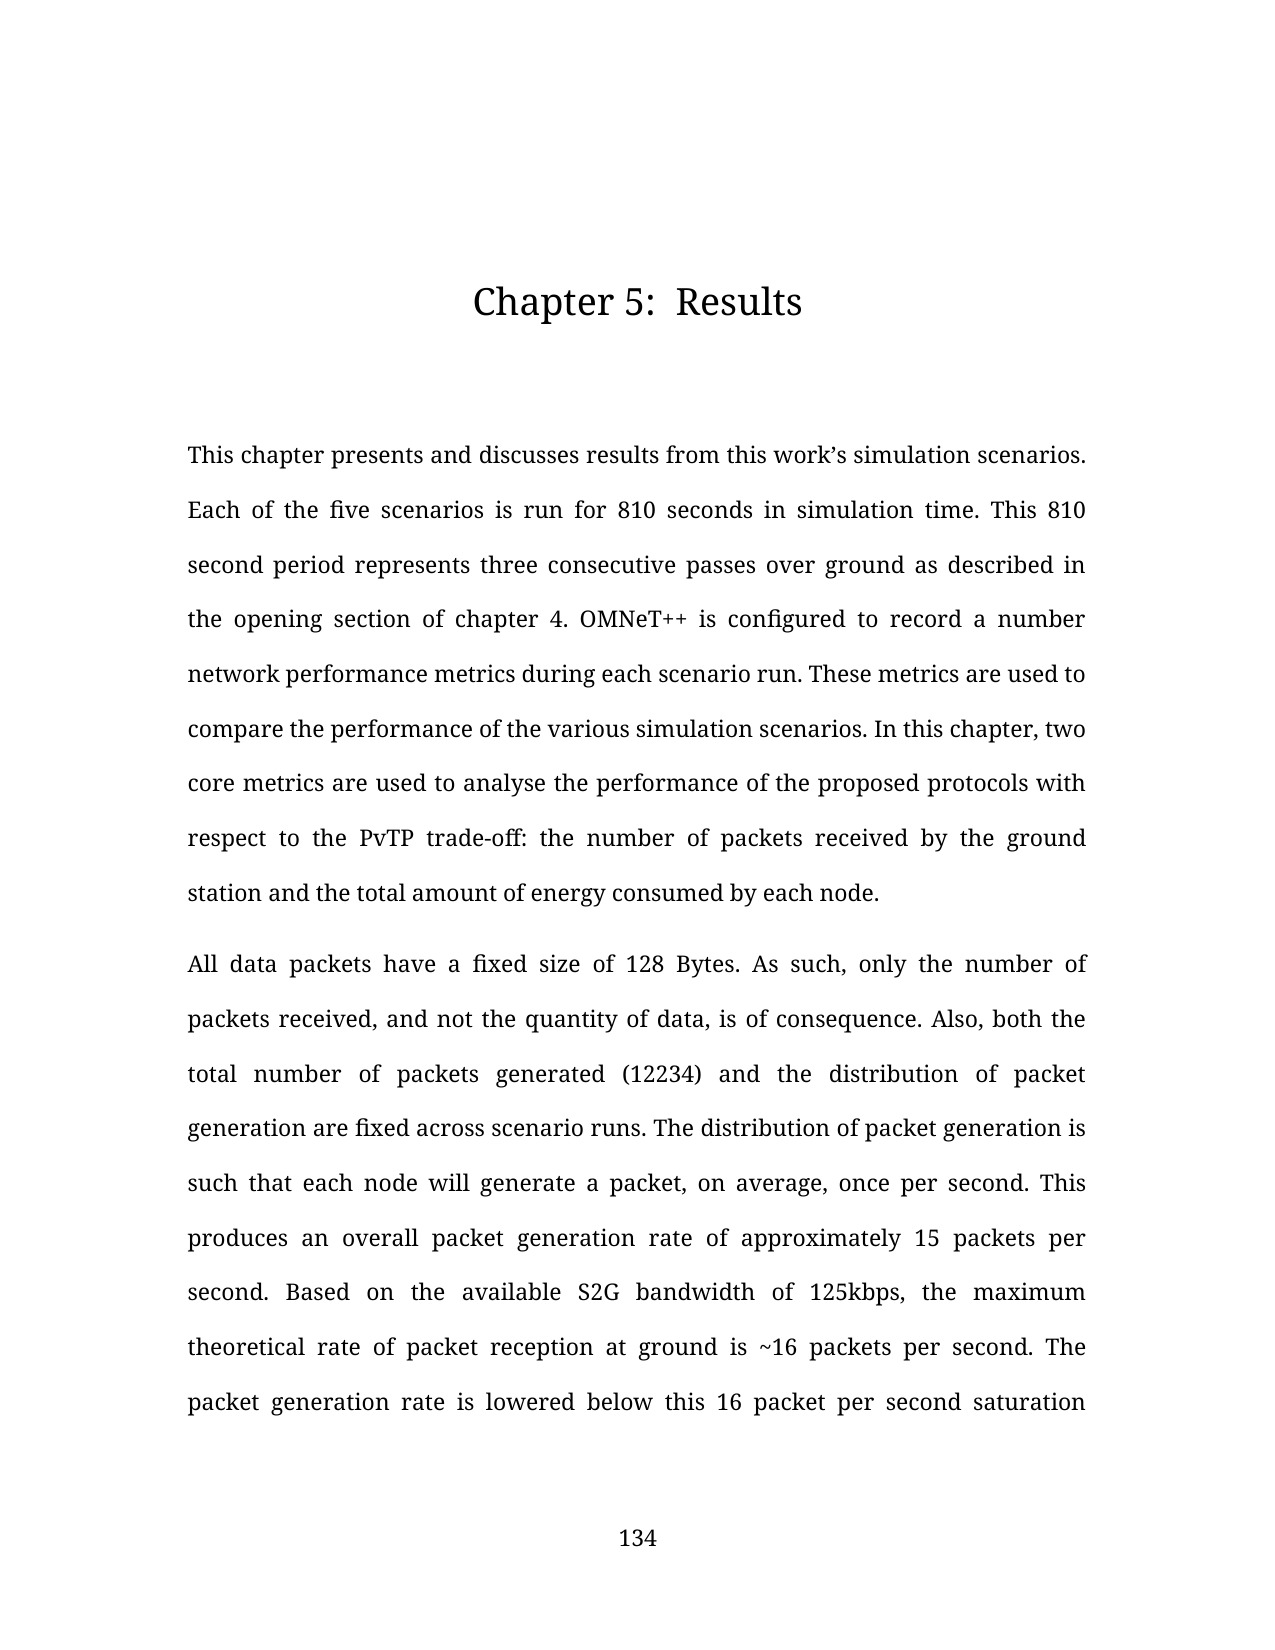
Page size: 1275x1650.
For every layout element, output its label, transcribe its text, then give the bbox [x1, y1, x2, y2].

text This chapter presents and discusses results from this work’s simulation scenarios. Each of the five scenarios is run for 810 seconds in simulation time. This 810 second period represents three consecutive passes over ground as described in the opening section of chapter 4. OMNeT++ is configured to record a number network performance metrics during each scenario run. These metrics are used to compare the performance of the various simulation scenarios. In this chapter, two core metrics are used to analyse the performance of the proposed protocols with respect to the PvTP trade-off: the number of packets received by the ground station and the total amount of energy consumed by each node. [187, 439, 1087, 908]
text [187, 948, 1087, 1417]
subtitle Results [187, 275, 1087, 326]
